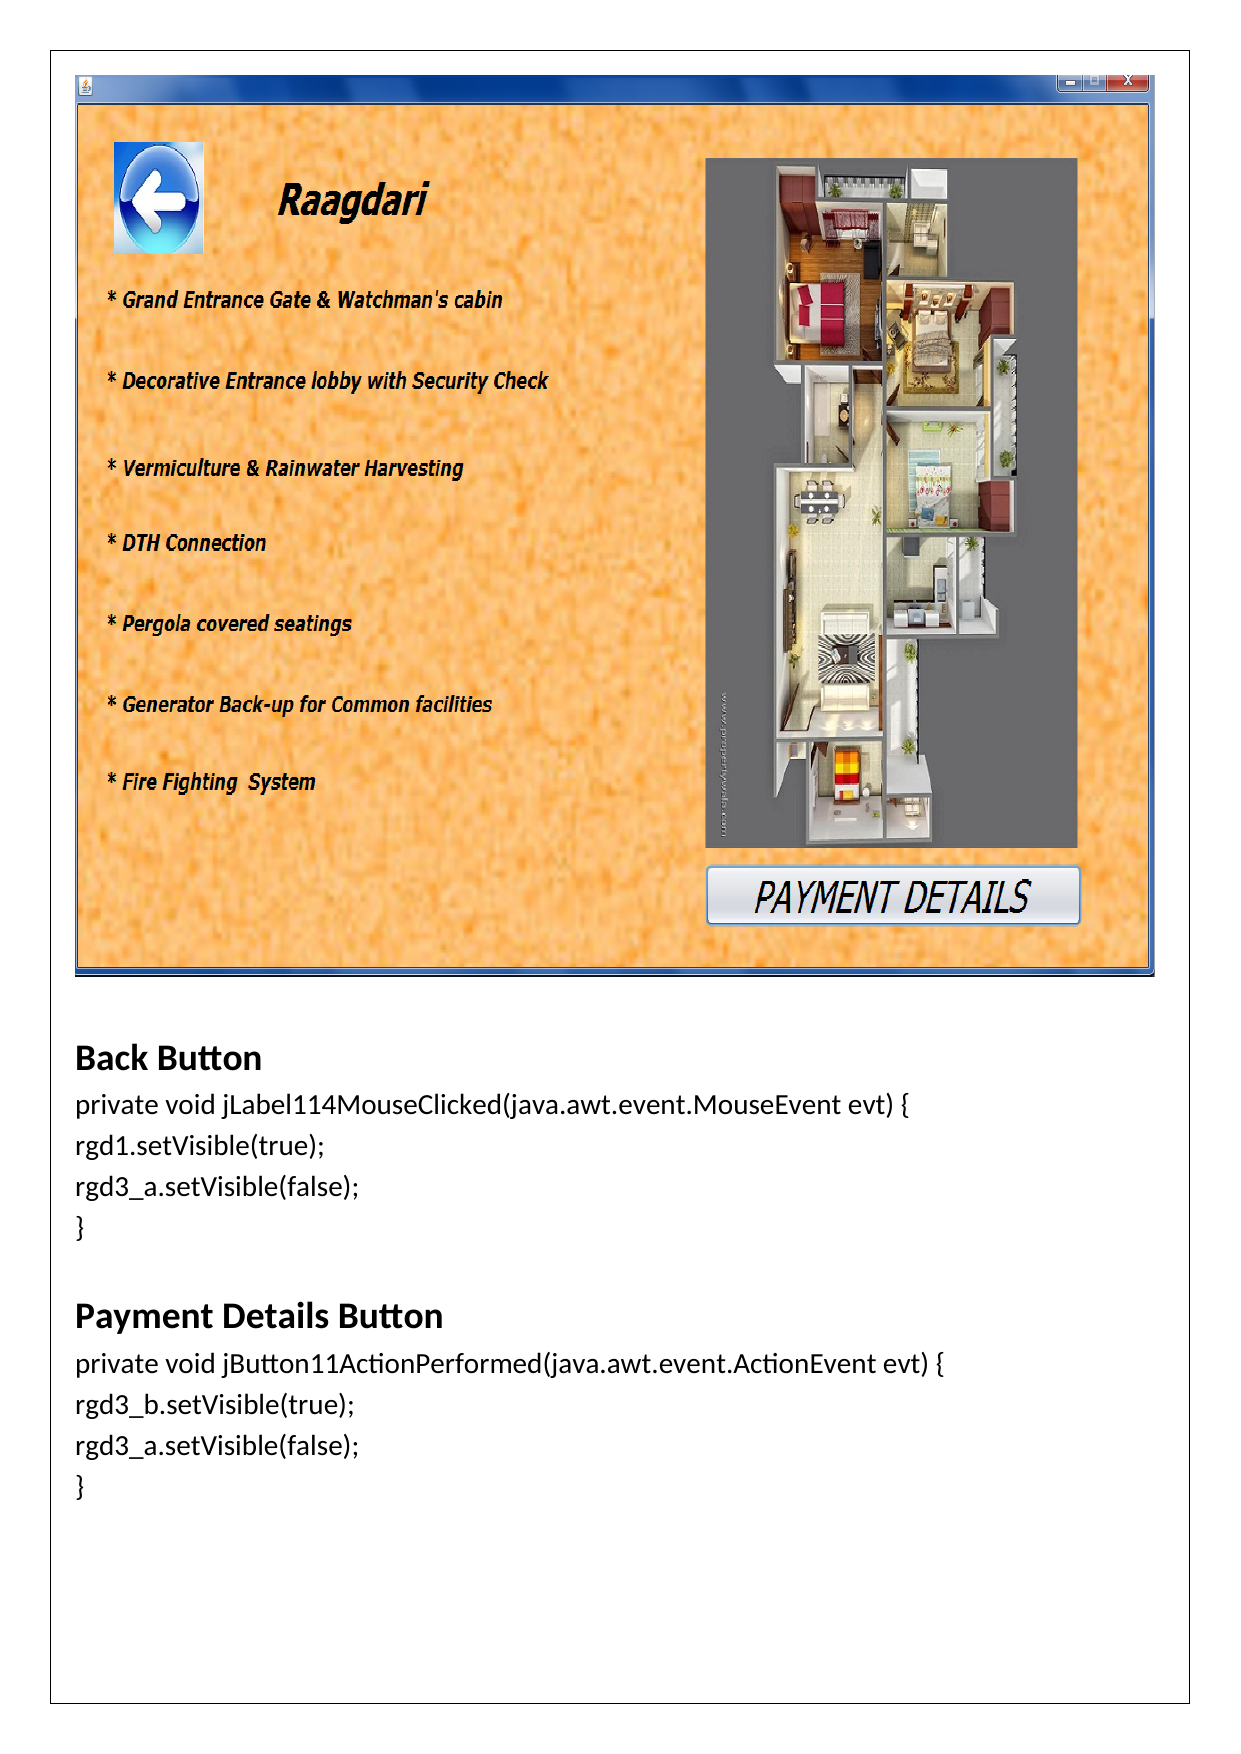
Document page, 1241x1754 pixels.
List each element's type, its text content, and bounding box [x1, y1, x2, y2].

text rgd1.setVisible(true); [75, 1127, 1165, 1163]
text } [75, 1468, 1165, 1503]
text rgd3_b.setVisible(true); [75, 1386, 1165, 1422]
text private void jButton11ActionPerformed(java.awt.event.ActionEvent evt) { [75, 1345, 1165, 1381]
text Back Button [75, 1033, 1165, 1079]
picture [75, 75, 1155, 977]
text rgd3_a.setVisible(false); [75, 1168, 1165, 1204]
text private void jLabel114MouseClicked(java.awt.event.MouseEvent evt) { [75, 1086, 1165, 1122]
text rgd3_a.setVisible(false); [75, 1427, 1165, 1463]
text Payment Details Button [75, 1292, 1165, 1338]
text } [75, 1209, 1165, 1244]
